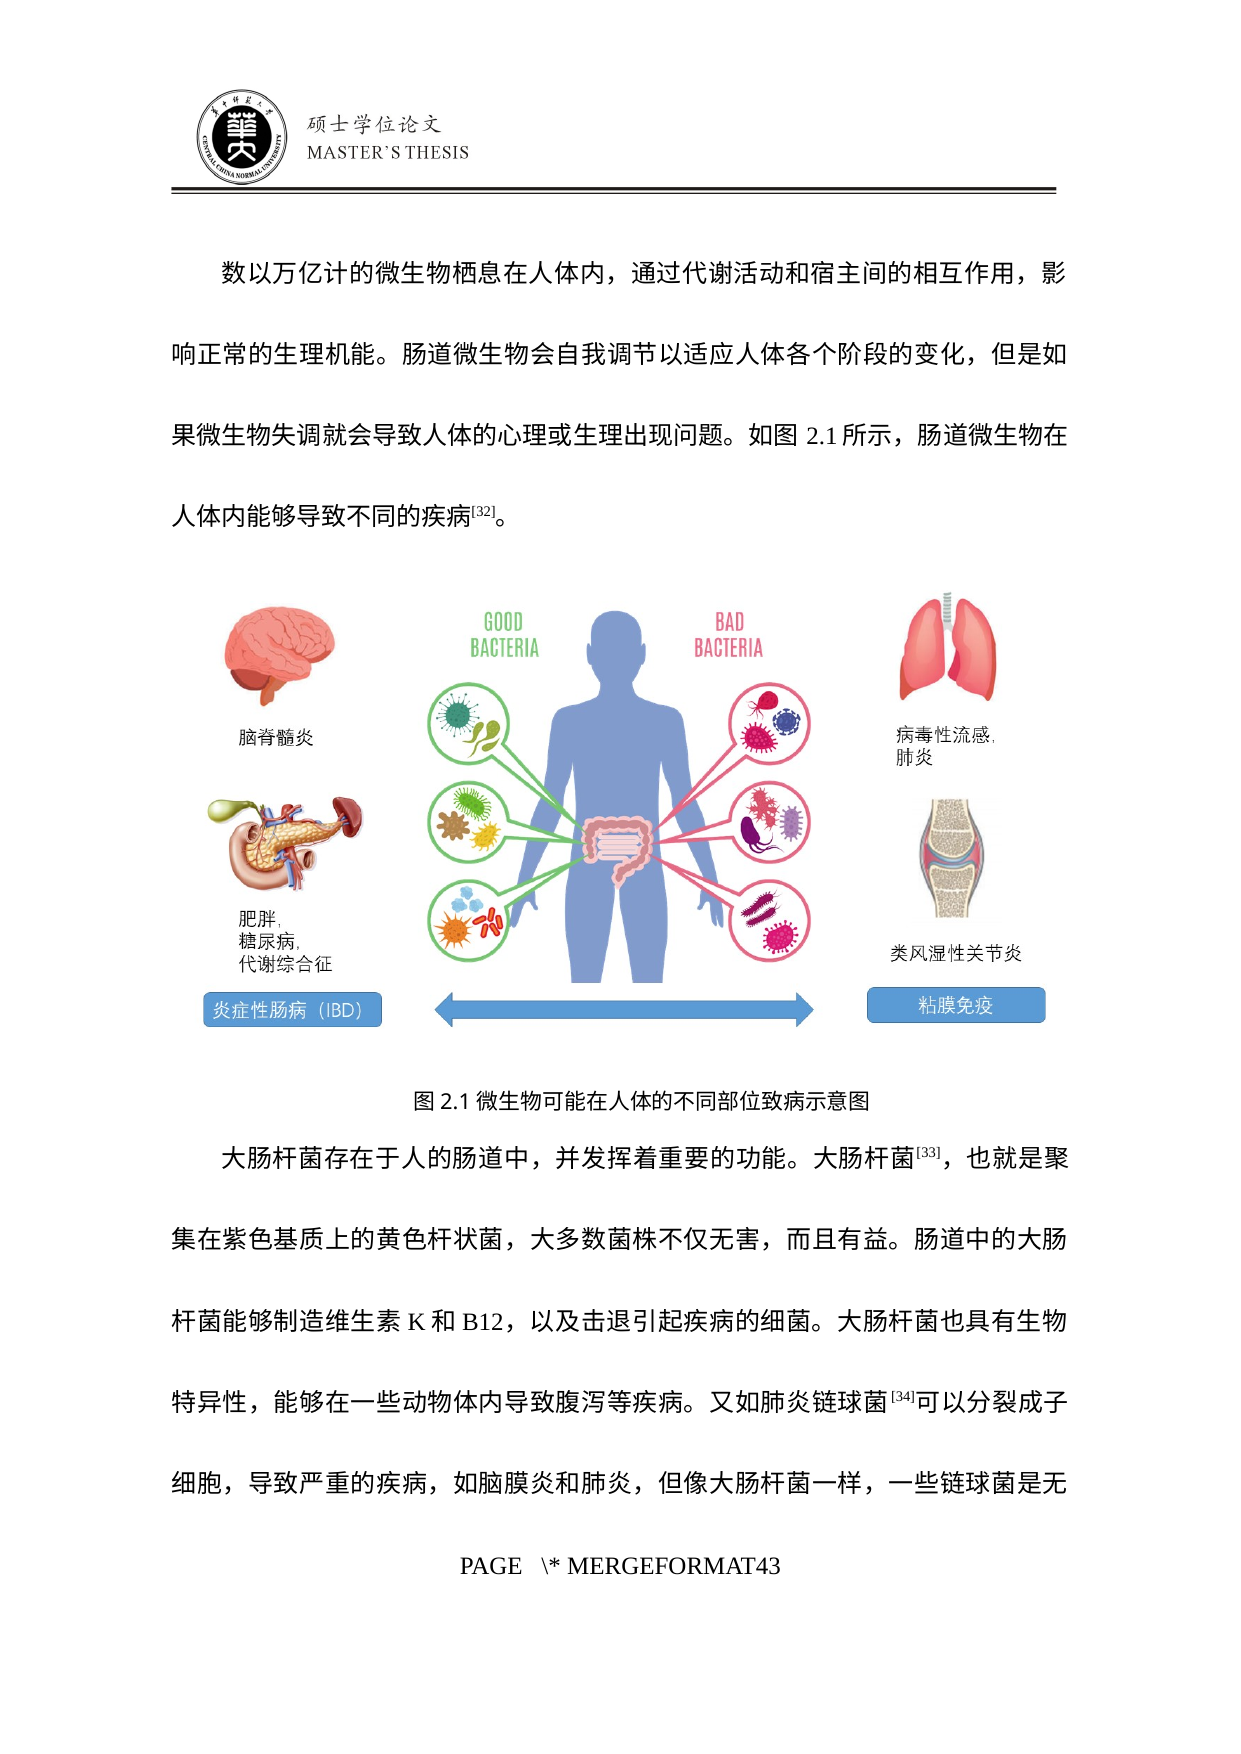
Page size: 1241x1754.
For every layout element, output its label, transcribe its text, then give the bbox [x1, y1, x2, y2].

text 图2.1 微生物可能在人体的不同部位致病示意图 [171, 1084, 1069, 1116]
text 数以万亿计的微生物栖息在人体内，通过代谢活动和宿主间的相互作用，影响正常的生理机能。肠道微生物会自我调节以适应人体各个阶段的变化，但是如果微生物失调就会导致人体的心理或生理出现问题。如图2.1所示，肠道微生物在人体内能够导致不同的疾病[32]。 [171, 239, 1069, 547]
picture [171, 88, 1057, 194]
picture [171, 556, 1069, 1062]
